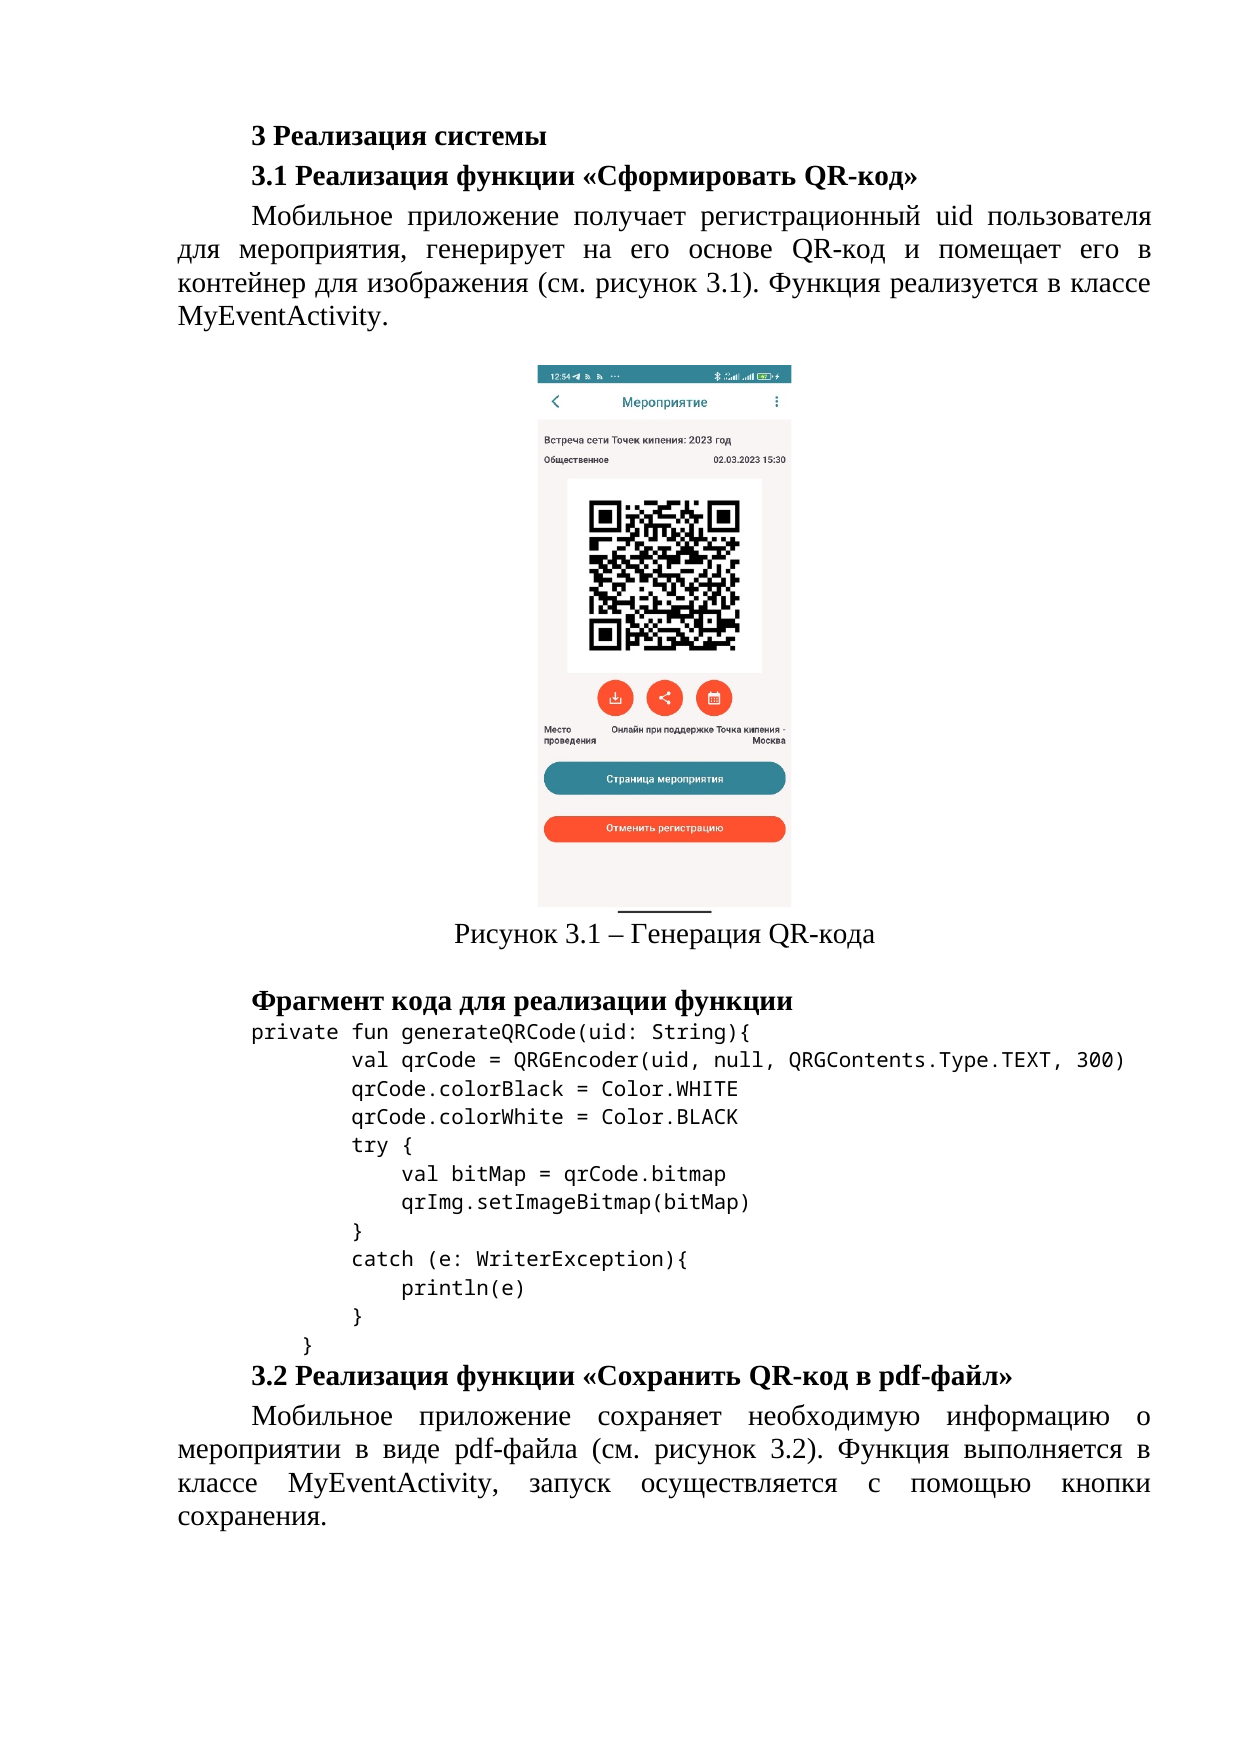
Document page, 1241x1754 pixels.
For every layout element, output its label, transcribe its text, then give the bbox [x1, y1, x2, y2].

text Мобильное приложение сохраняет необходимую информацию о мероприятии в виде pdf-файла (см. рисунок 3.2). Функция выполняется в классе MyEventActivity, запуск осуществляется с помощью кнопки сохранения. [177, 1398, 1152, 1532]
text 3.2 Реализация функции «Сохранить QR-код в pdf-файл» [177, 1358, 1152, 1392]
text qrImg.setImageBitmap(bitMap) [177, 1187, 1152, 1216]
text } [177, 1216, 1152, 1244]
text 3 Реализация системы [177, 118, 1152, 152]
text Рисунок 3.1 – Генерация QR-кода [177, 916, 1152, 950]
text qrCode.colorWhite = Color.BLACK [177, 1102, 1152, 1131]
text Мобильное приложение получает регистрационный uid пользователя для мероприятия, генерирует на его основе QR-код и помещает его в контейнер для изображения (см. рисунок 3.1). Функция реализуется в классе MyEventActivity. [177, 198, 1152, 332]
text try { [177, 1131, 1152, 1159]
text val qrCode = QRGEncoder(uid, null, QRGContents.Type.TEXT, 300) [177, 1045, 1152, 1074]
text qrCode.colorBlack = Color.WHITE [177, 1074, 1152, 1102]
text val bitMap = qrCode.bitmap [177, 1159, 1152, 1187]
text println(e) [177, 1273, 1152, 1301]
text } [177, 1301, 1152, 1330]
text catch (e: WriterException){ [177, 1244, 1152, 1273]
picture [537, 365, 792, 917]
text Фрагмент кода для реализации функции [177, 983, 1152, 1017]
text private fun generateQRCode(uid: String){ [177, 1017, 1152, 1045]
text 3.1 Реализация функции «Сформировать QR-код» [177, 158, 1152, 191]
text } [177, 1330, 1152, 1358]
